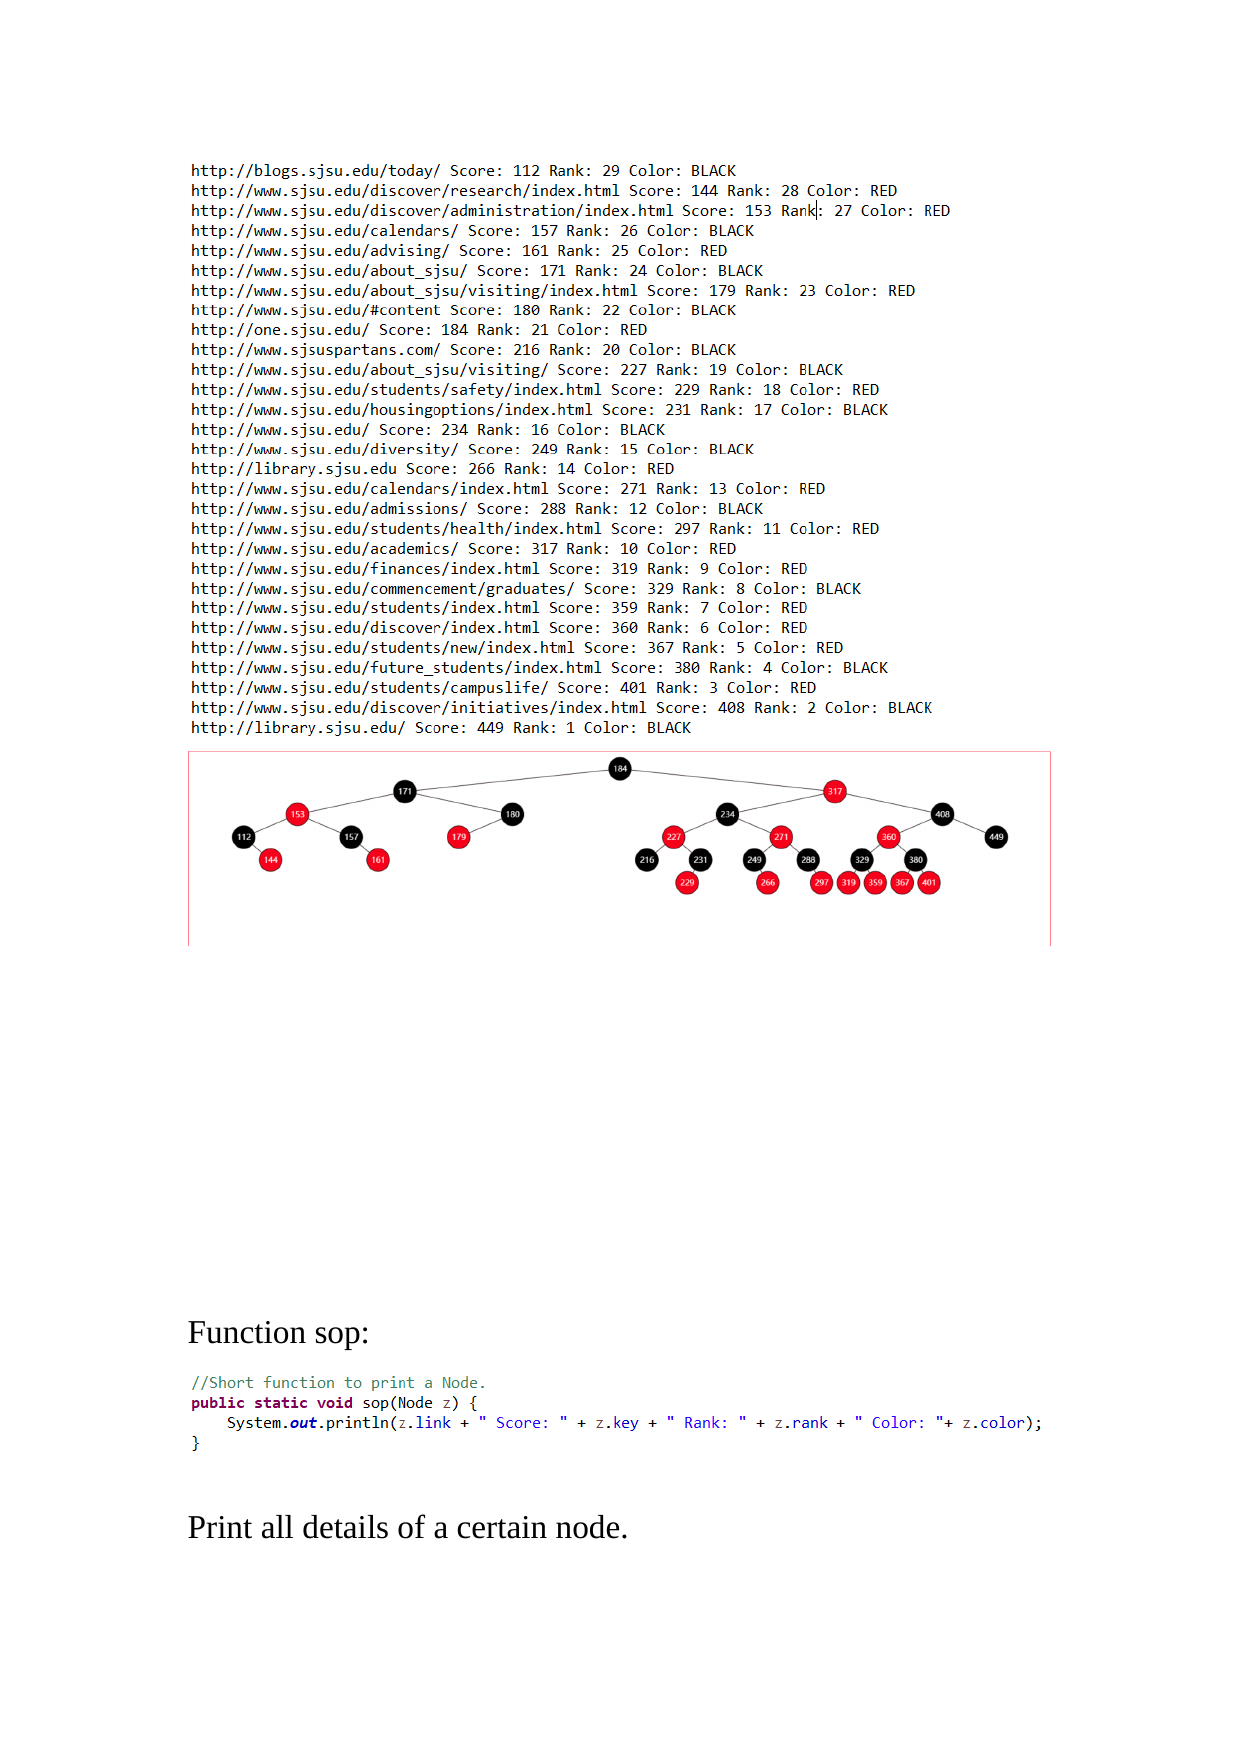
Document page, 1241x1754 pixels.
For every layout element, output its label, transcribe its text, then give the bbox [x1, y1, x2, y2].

text Function sop: [187, 1299, 1053, 1364]
picture [187, 747, 1053, 946]
text Print all details of a certain node. [187, 1494, 1053, 1559]
picture [187, 1364, 1053, 1466]
picture [187, 162, 1053, 746]
